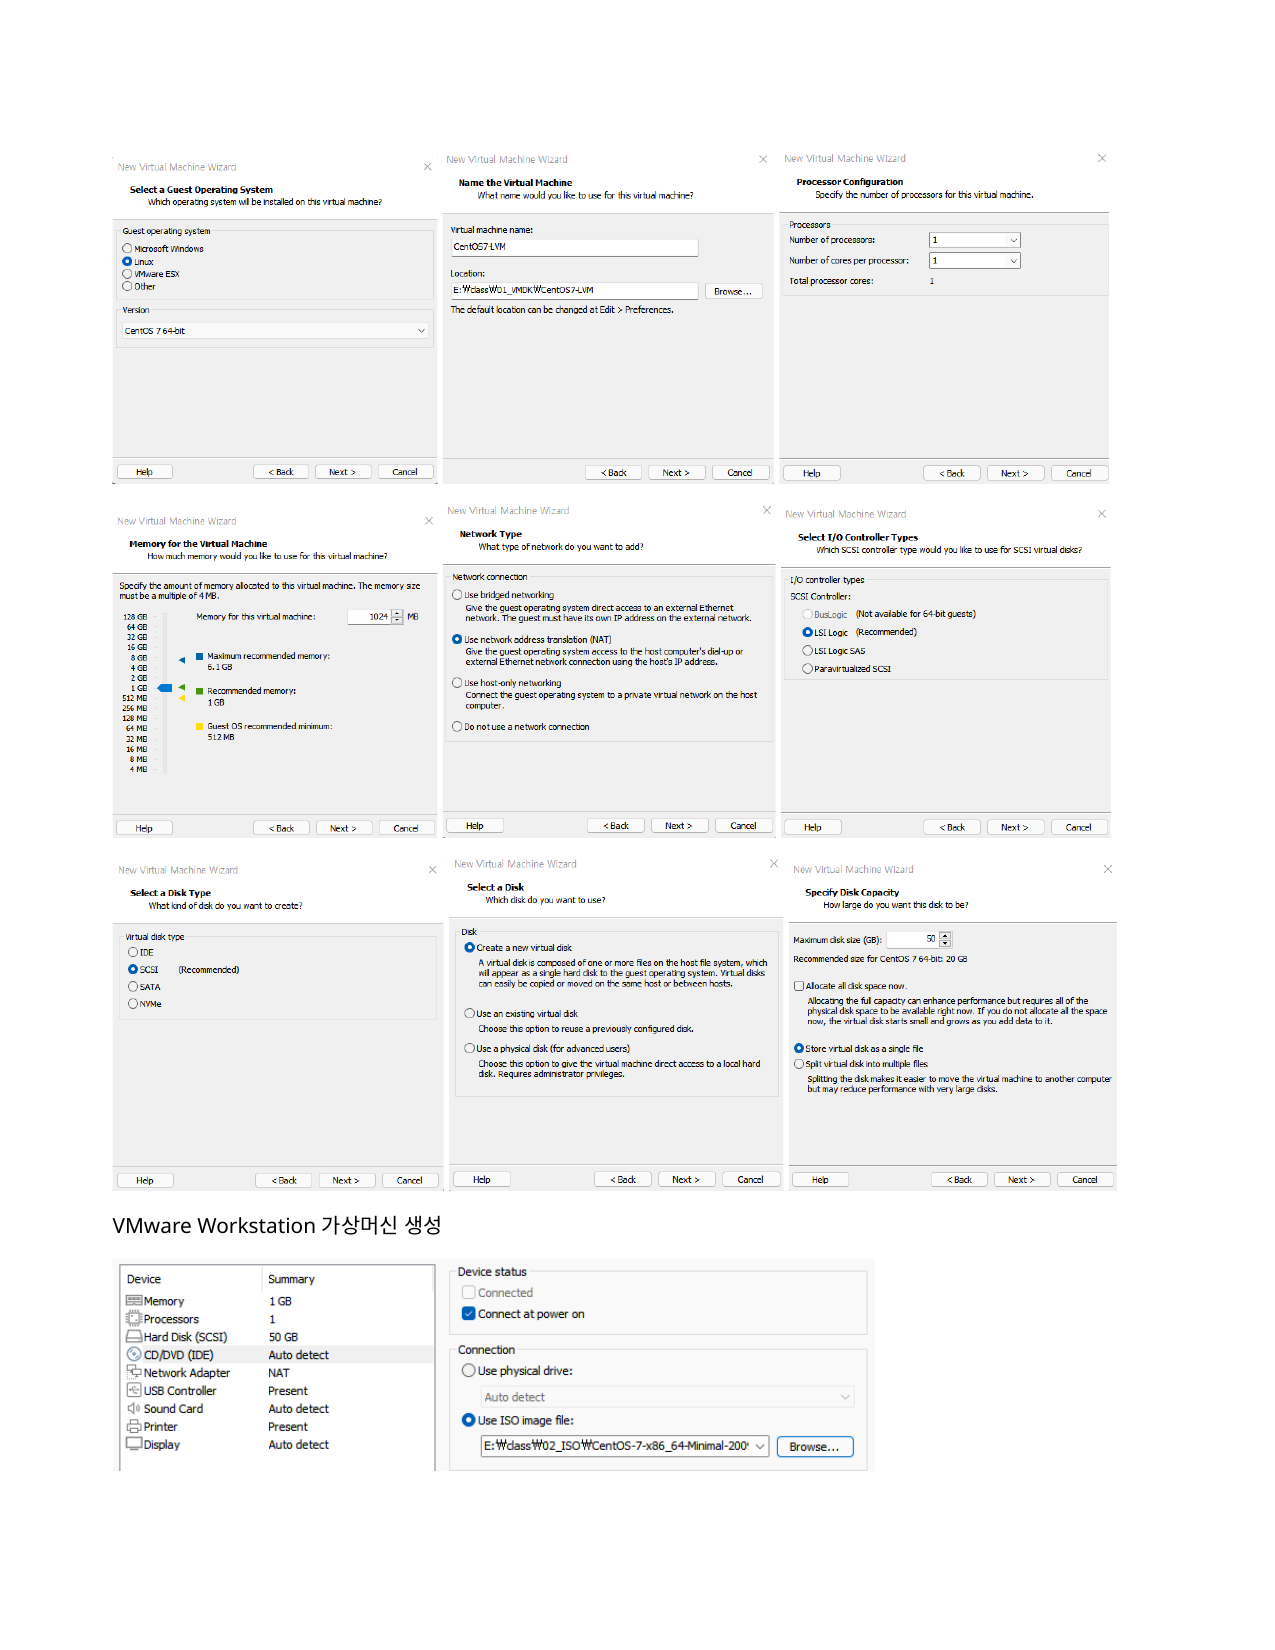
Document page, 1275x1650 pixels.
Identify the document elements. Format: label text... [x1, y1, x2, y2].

picture [112, 863, 444, 1191]
picture [112, 511, 438, 838]
text VMware Workstation 가상머신 생성 [112, 1210, 1162, 1240]
picture [442, 151, 774, 484]
picture [112, 157, 438, 484]
picture [449, 856, 784, 1191]
picture [788, 860, 1117, 1191]
picture [779, 150, 1109, 484]
picture [781, 504, 1111, 838]
picture [442, 502, 776, 838]
picture [112, 1259, 876, 1471]
